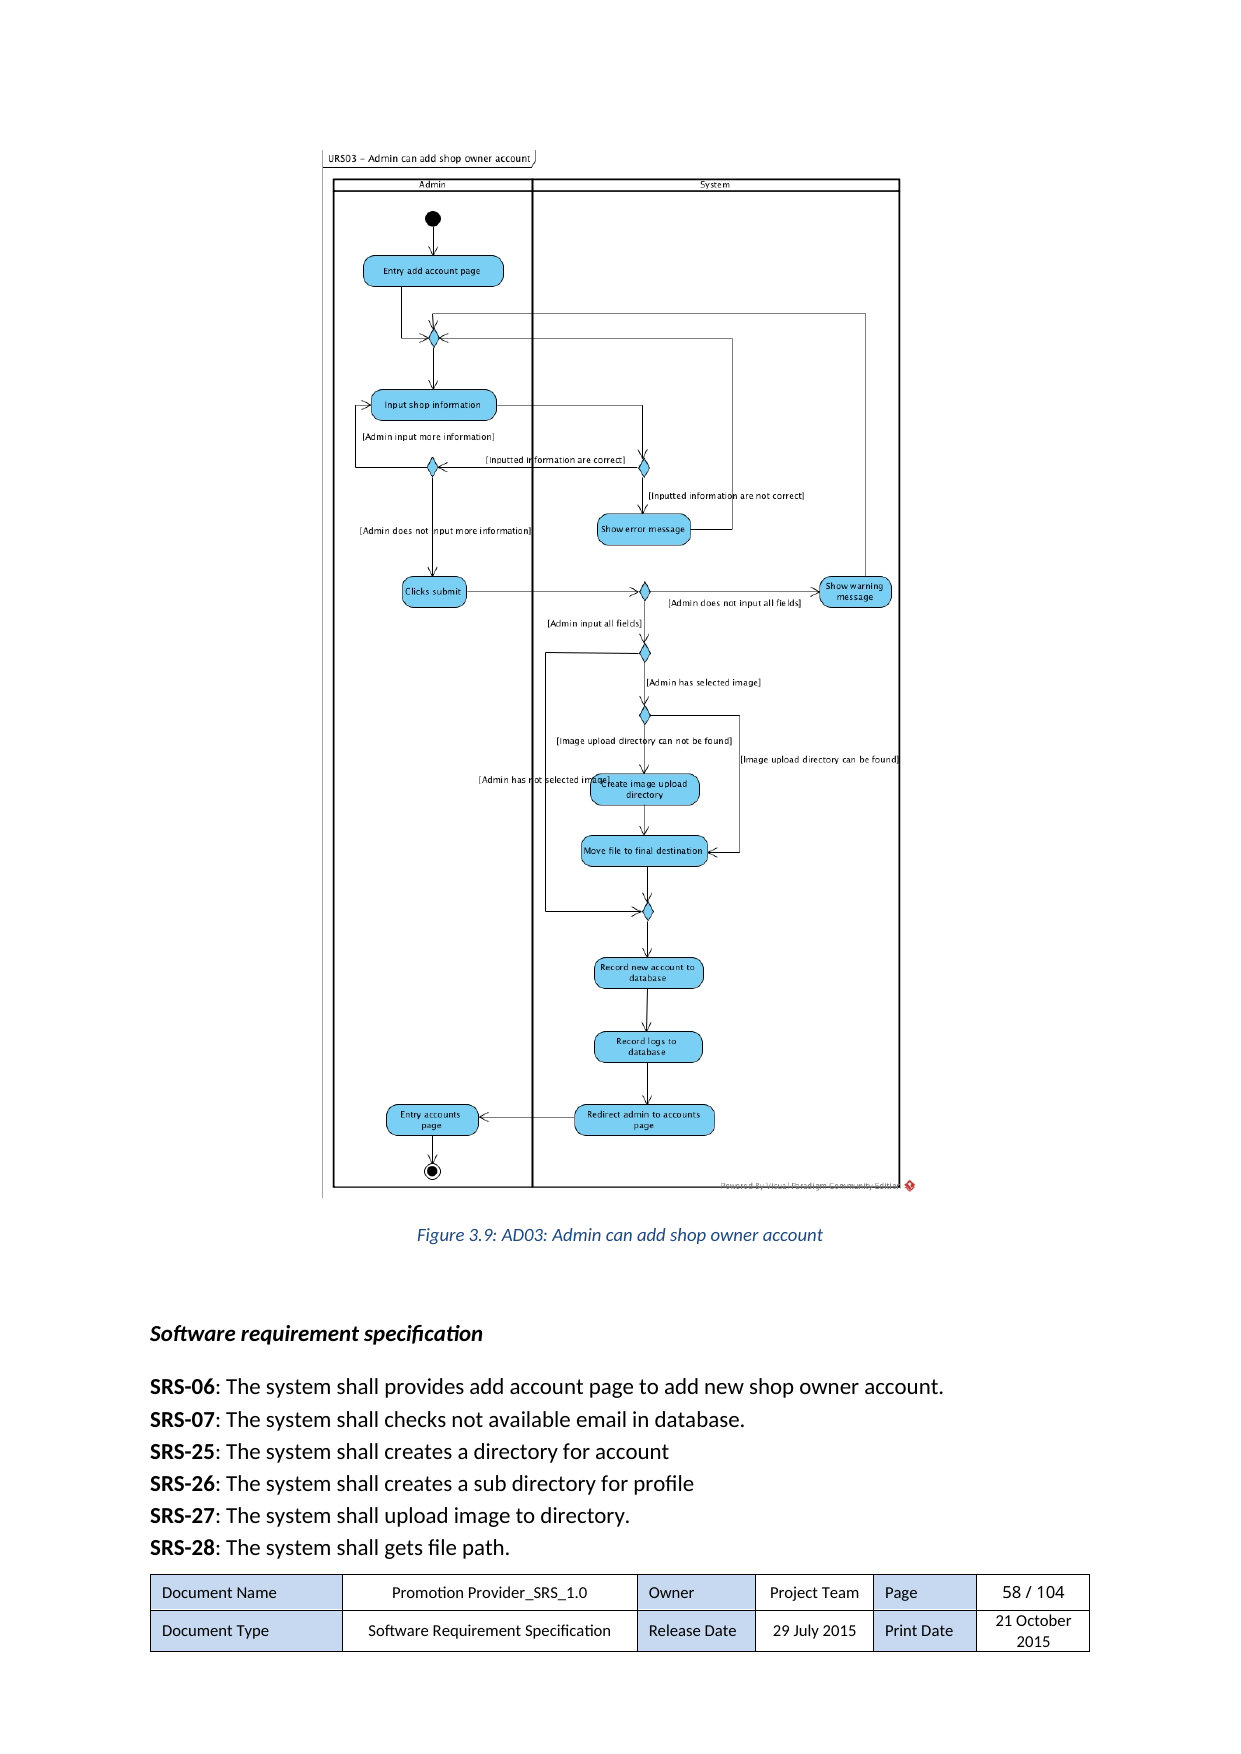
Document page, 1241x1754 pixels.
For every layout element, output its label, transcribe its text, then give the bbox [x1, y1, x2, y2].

picture [322, 150, 918, 1198]
text Software requirement specification [150, 1319, 1090, 1347]
text Figure 3.9: AD03: Admin can add shop owner account [150, 1223, 1090, 1246]
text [150, 1372, 1090, 1561]
